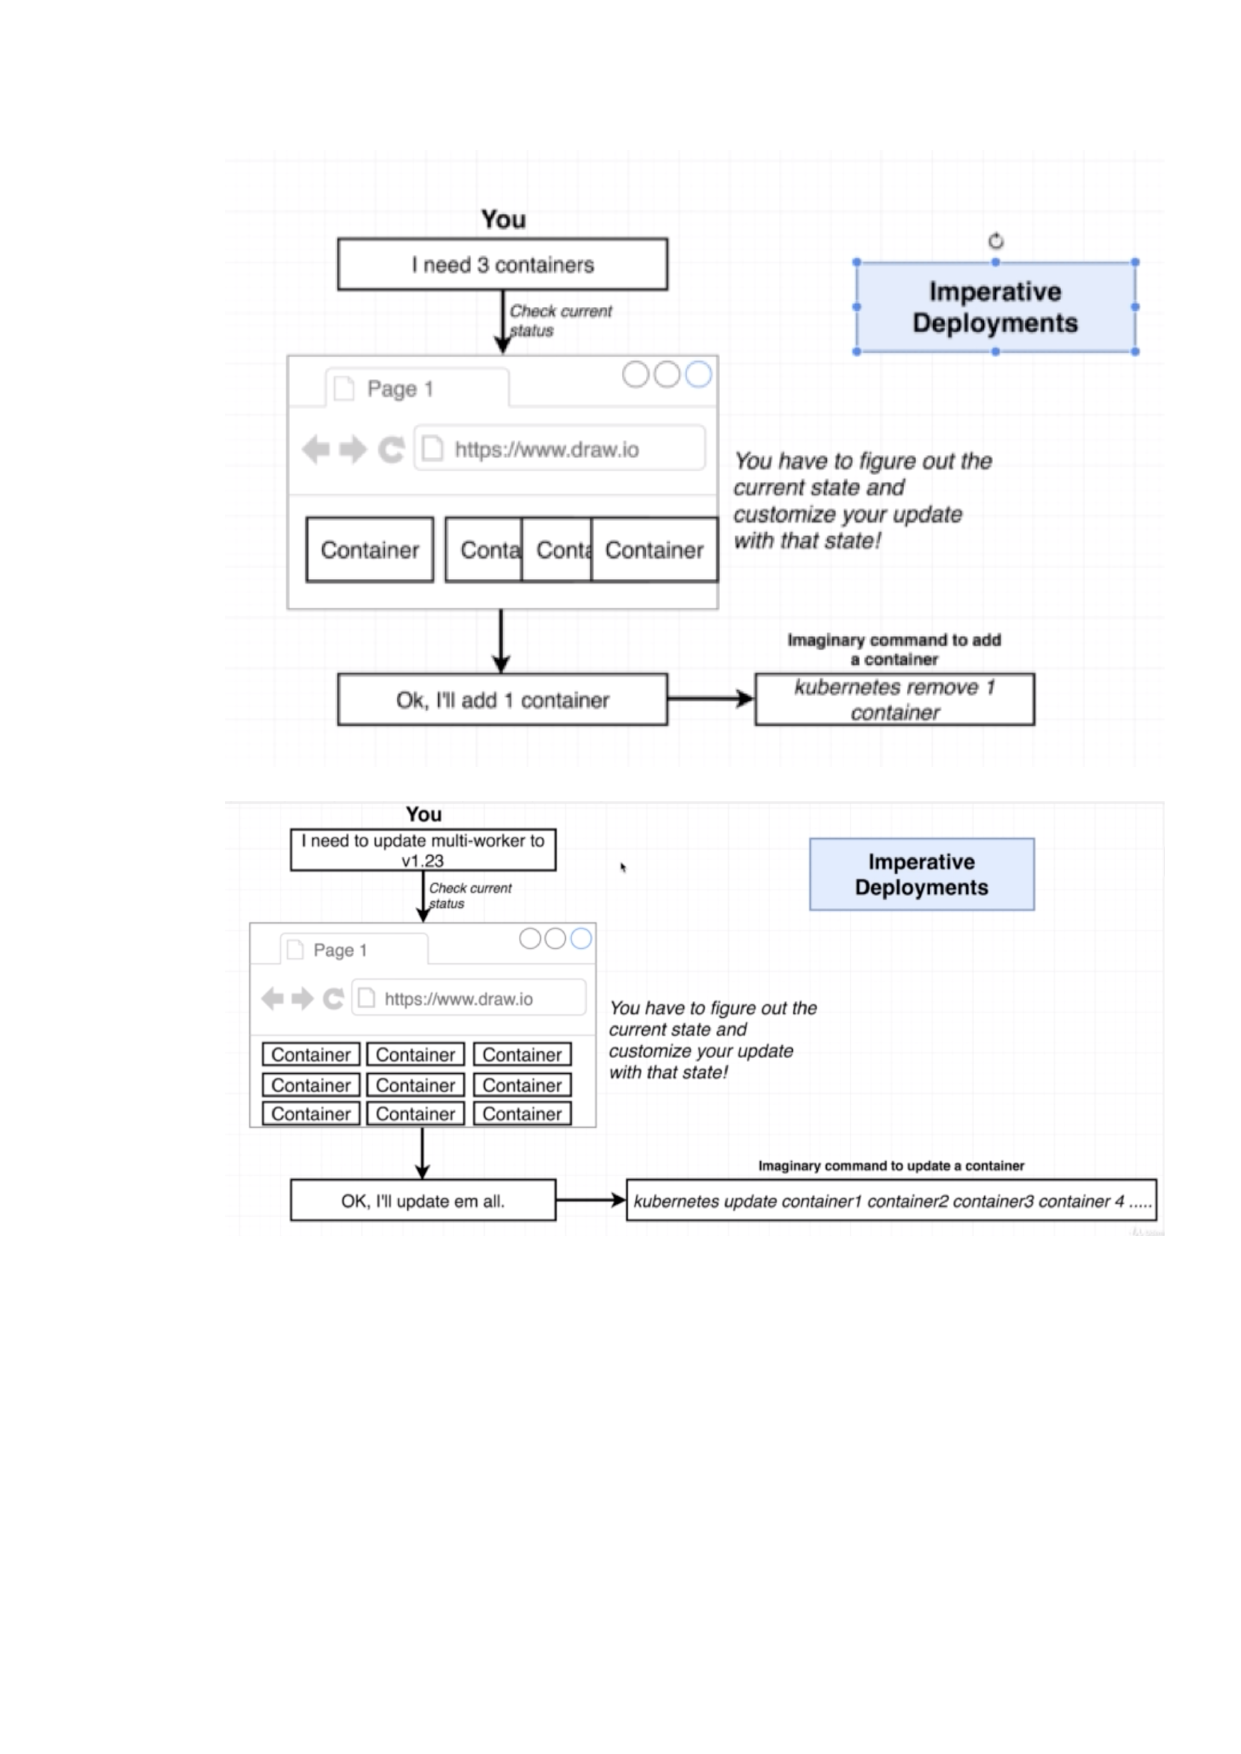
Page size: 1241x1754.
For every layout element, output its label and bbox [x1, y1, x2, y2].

picture [225, 150, 1165, 767]
picture [225, 801, 1165, 1236]
